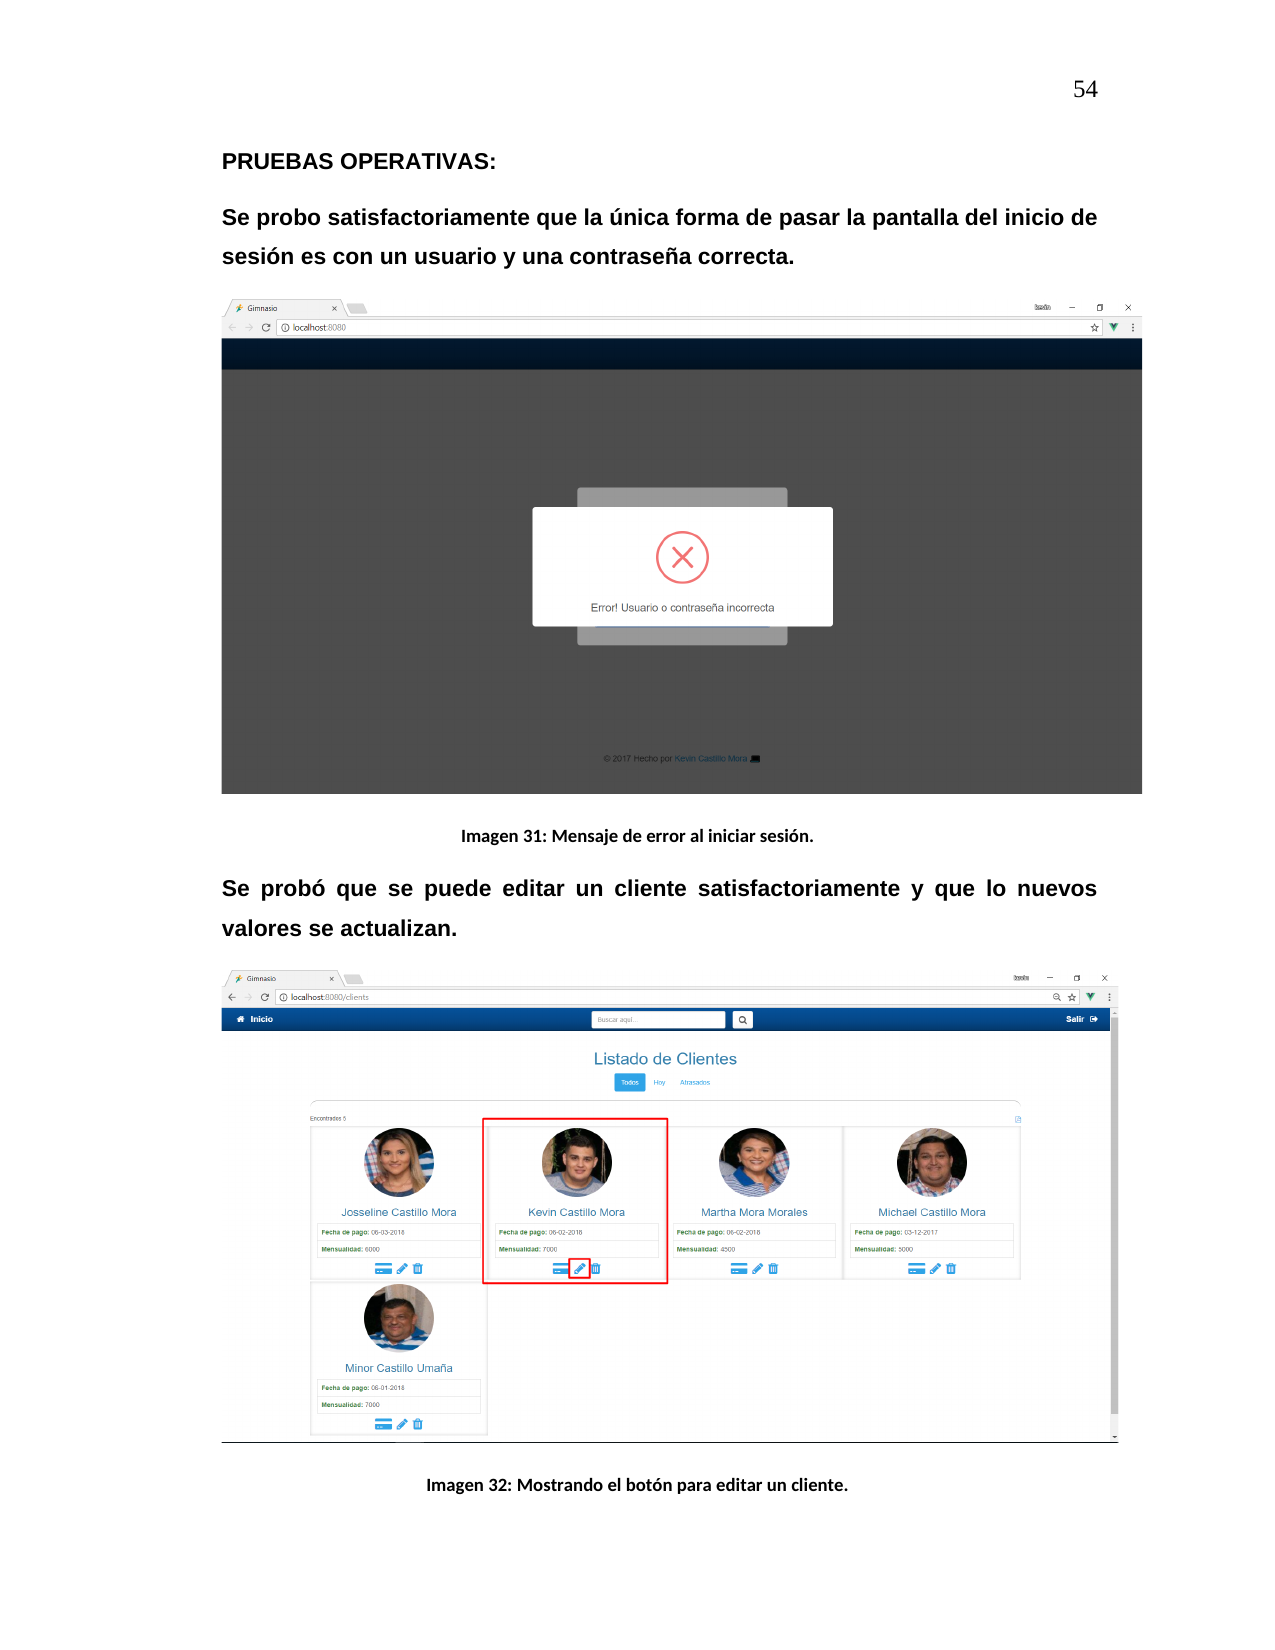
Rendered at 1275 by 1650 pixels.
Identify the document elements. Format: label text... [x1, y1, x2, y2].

text Imagen 32: Mostrando el botón para editar un cliente. [177, 1473, 1098, 1496]
text Se probó que se puede editar un cliente satisfactoriamente y que lo nuevos valores se actualizan. [222, 875, 1098, 941]
picture [221, 299, 1143, 794]
text PRUEBAS OPERATIVAS: [222, 148, 1098, 174]
text Se probo satisfactoriamente que la única forma de pasar la pantalla del inicio de sesión es con un usuario y una contraseña correcta. [222, 204, 1098, 269]
picture [221, 970, 1119, 1443]
text Imagen 31: Mensaje de error al iniciar sesión. [177, 824, 1098, 847]
